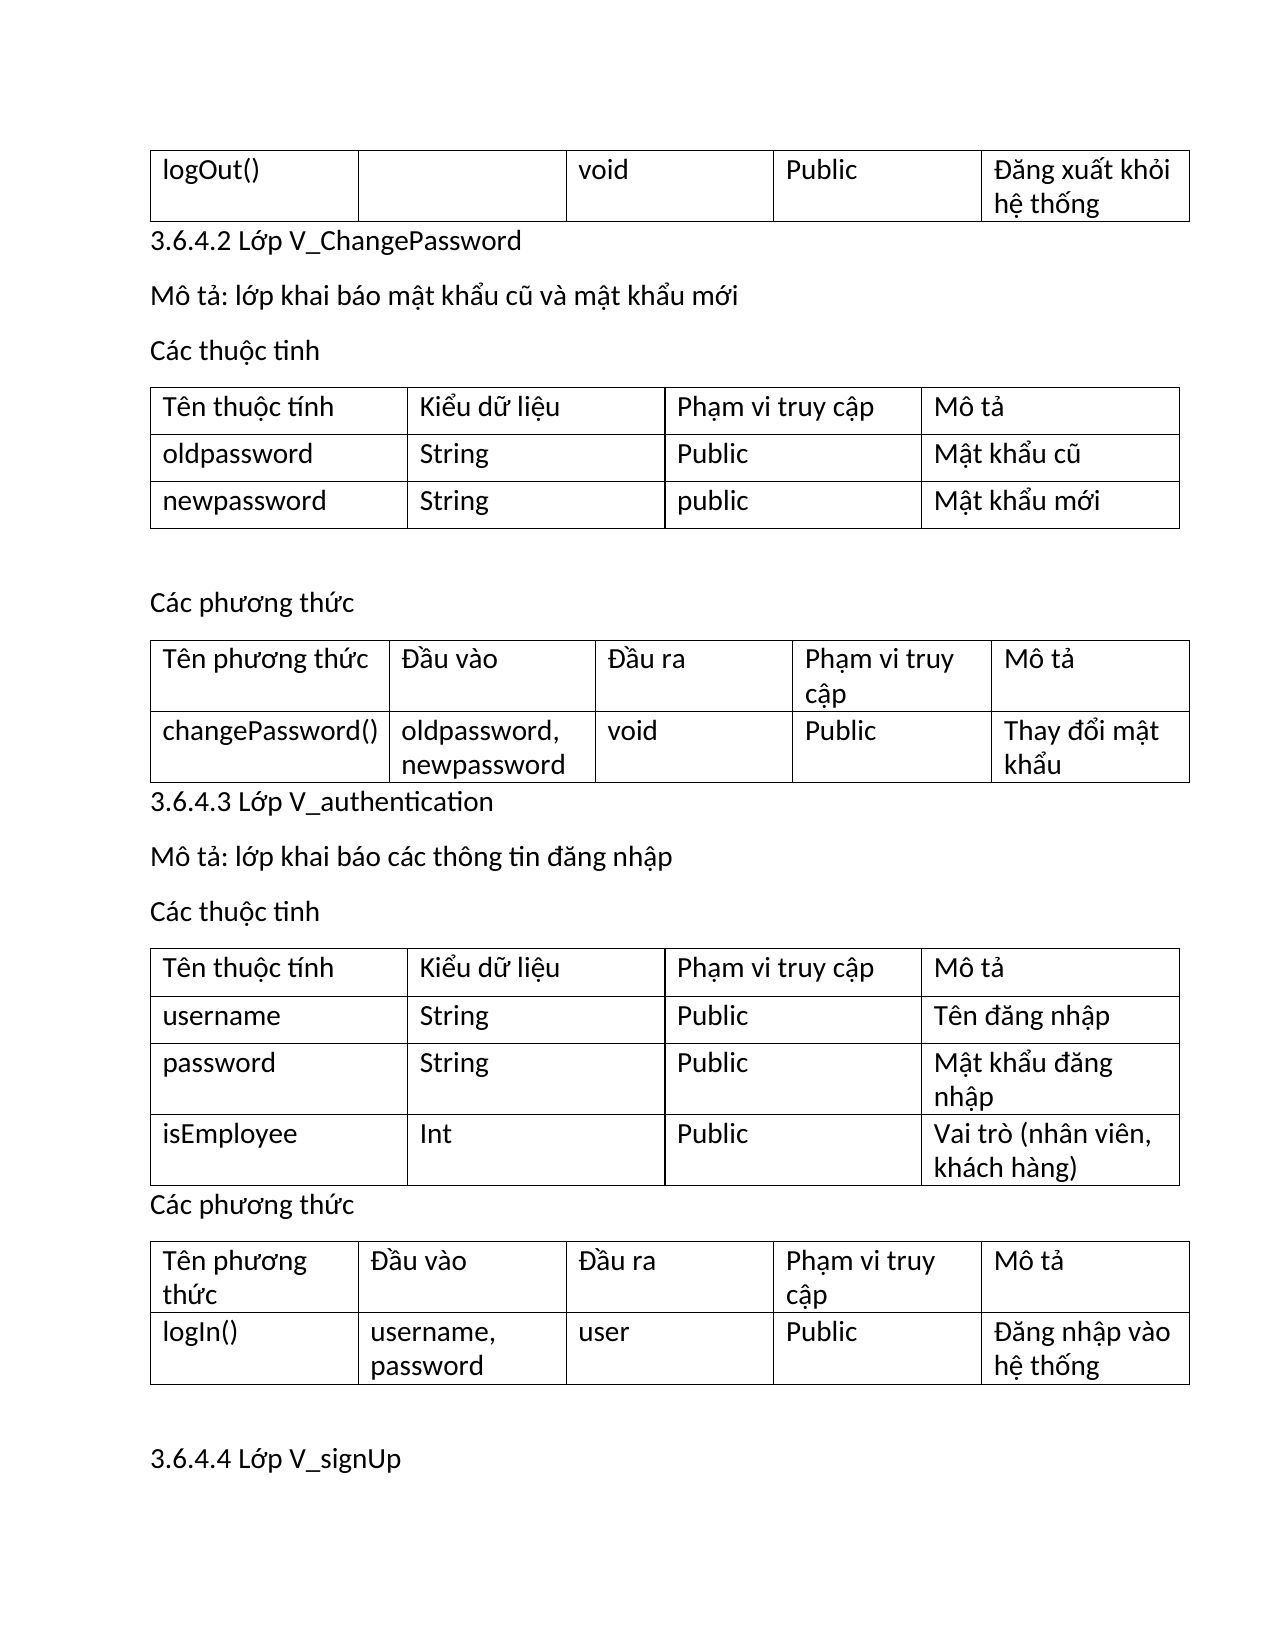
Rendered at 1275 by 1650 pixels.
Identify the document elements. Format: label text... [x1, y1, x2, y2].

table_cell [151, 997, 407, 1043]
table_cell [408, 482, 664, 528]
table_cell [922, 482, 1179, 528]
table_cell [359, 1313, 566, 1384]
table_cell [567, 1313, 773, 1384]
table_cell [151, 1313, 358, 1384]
text Mô tả: lớp khai báo mật khẩu cũ và mật khẩu mới Các thuộc tinh [150, 277, 741, 367]
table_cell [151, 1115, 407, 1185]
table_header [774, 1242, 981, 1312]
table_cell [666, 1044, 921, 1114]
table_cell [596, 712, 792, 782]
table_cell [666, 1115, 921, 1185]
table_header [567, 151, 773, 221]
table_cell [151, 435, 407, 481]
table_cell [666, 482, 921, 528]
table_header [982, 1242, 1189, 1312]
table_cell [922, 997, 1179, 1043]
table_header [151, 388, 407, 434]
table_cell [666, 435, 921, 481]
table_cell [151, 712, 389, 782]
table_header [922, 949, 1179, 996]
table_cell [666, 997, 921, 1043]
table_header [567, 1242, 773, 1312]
text Các phương thức [150, 1186, 1231, 1222]
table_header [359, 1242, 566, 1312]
list Lớp V_authentication [150, 783, 1231, 818]
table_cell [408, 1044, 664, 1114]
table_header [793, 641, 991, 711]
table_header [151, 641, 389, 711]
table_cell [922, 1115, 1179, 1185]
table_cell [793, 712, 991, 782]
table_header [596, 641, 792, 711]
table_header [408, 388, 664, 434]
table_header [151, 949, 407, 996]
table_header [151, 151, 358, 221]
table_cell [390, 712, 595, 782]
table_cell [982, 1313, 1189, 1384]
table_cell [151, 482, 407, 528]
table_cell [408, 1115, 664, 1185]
text Mô tả: lớp khai báo các thông tin đăng nhập Các thuộc tinh [150, 838, 675, 929]
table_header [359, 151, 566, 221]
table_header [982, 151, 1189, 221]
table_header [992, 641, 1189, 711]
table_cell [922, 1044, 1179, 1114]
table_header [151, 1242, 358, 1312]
list Lớp V_ChangePassword [150, 222, 1231, 258]
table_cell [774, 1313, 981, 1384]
text Các phương thức [150, 584, 1231, 620]
list Lớp V_signUp [150, 1440, 1231, 1475]
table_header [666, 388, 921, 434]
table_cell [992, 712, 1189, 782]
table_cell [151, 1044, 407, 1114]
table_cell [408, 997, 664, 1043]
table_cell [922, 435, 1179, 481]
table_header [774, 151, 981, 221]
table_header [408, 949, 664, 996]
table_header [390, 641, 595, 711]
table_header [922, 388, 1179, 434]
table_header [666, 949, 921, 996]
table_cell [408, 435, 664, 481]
